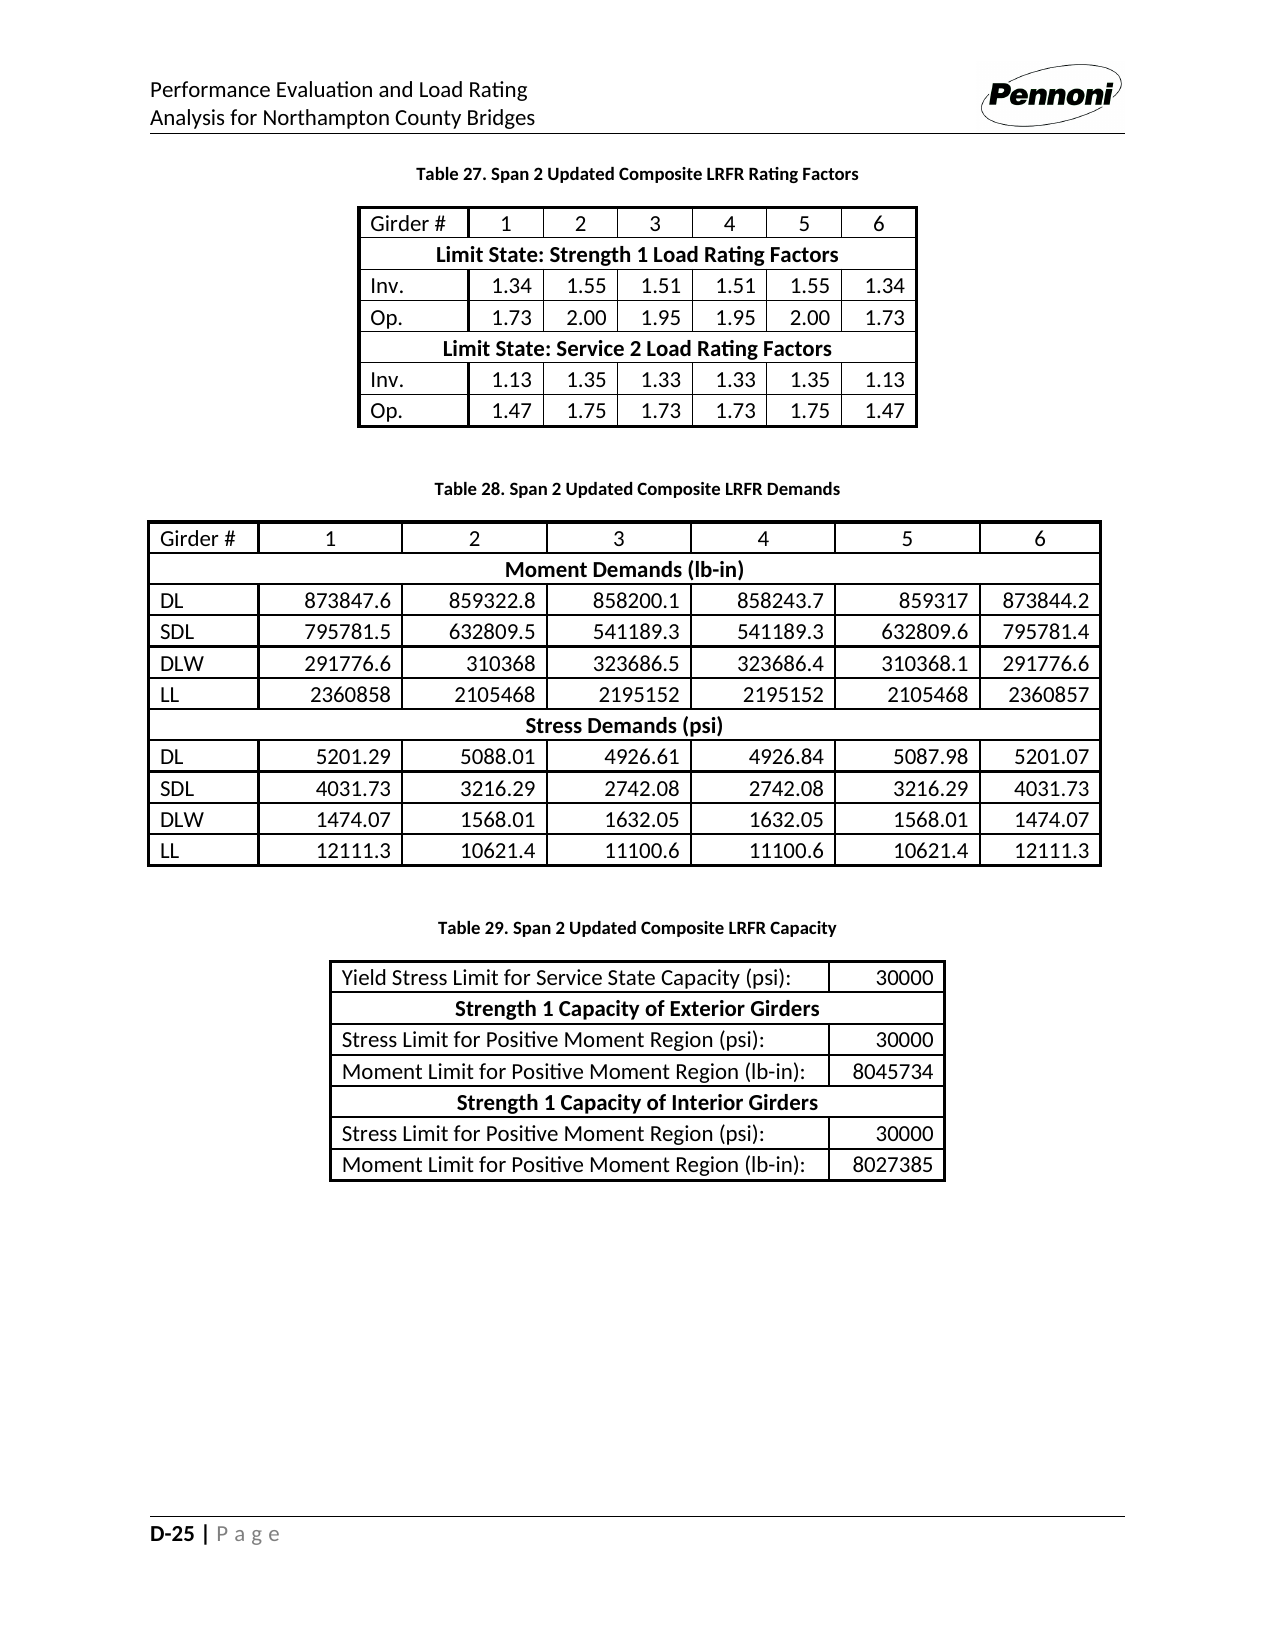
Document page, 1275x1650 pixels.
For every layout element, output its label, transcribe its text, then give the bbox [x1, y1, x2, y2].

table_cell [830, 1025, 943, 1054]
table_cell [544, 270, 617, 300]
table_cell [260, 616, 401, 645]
picture [976, 61, 1125, 132]
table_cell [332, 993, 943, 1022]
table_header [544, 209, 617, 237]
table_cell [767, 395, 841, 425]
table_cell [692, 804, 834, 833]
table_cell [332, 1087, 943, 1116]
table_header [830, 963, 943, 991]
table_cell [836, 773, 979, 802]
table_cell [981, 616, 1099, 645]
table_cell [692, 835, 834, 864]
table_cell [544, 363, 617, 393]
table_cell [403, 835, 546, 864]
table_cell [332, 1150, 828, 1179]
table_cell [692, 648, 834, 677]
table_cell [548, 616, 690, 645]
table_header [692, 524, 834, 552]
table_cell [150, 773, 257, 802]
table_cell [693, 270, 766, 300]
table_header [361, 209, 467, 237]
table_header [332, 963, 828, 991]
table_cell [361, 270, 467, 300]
text Table 29. Span 2 Updated Composite LRFR Capacity [150, 916, 1125, 939]
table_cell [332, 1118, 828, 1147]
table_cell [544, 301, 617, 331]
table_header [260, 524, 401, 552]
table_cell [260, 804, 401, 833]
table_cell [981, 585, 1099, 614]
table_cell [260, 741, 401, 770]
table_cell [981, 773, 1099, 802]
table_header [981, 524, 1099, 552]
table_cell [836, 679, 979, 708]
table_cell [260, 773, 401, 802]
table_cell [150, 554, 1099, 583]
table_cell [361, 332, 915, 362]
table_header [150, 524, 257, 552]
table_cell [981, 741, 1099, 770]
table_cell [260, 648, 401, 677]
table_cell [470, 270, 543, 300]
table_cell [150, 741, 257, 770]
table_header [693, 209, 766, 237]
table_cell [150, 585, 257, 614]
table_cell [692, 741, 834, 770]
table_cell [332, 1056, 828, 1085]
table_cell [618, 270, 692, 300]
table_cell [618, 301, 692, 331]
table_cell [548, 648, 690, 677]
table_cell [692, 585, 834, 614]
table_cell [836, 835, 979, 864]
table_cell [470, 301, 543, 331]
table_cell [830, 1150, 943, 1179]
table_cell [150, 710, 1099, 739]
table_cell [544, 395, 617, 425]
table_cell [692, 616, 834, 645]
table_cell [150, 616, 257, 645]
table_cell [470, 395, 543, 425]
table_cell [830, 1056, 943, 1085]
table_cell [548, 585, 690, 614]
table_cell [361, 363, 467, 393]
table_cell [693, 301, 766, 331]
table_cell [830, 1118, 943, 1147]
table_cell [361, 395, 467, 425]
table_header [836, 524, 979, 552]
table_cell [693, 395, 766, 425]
text Table 27. Span 2 Updated Composite LRFR Rating Factors [150, 162, 1125, 185]
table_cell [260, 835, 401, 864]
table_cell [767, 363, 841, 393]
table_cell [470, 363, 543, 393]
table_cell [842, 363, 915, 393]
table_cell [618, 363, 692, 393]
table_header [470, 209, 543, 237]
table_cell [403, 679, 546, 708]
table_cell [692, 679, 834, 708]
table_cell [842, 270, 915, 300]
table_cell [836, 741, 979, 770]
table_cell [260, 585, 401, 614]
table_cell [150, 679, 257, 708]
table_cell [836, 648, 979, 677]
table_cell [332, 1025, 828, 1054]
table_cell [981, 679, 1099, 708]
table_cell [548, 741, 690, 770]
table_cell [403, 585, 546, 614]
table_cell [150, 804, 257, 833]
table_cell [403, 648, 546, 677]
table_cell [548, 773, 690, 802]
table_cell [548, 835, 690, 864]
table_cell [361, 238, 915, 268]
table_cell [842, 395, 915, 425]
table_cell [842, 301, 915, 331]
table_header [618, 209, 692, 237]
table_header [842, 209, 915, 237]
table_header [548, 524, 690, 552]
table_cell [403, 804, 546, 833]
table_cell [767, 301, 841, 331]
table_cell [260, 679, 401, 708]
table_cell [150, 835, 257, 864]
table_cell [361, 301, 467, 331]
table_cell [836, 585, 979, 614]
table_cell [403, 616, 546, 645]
text Table 28. Span 2 Updated Composite LRFR Demands [150, 477, 1125, 499]
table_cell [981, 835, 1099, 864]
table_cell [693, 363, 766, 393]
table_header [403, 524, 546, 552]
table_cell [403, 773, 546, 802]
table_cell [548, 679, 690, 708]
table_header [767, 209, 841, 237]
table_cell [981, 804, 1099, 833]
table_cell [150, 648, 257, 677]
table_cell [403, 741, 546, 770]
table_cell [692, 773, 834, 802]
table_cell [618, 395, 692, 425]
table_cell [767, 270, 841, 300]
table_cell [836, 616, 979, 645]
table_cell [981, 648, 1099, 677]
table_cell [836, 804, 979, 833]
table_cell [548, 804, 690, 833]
